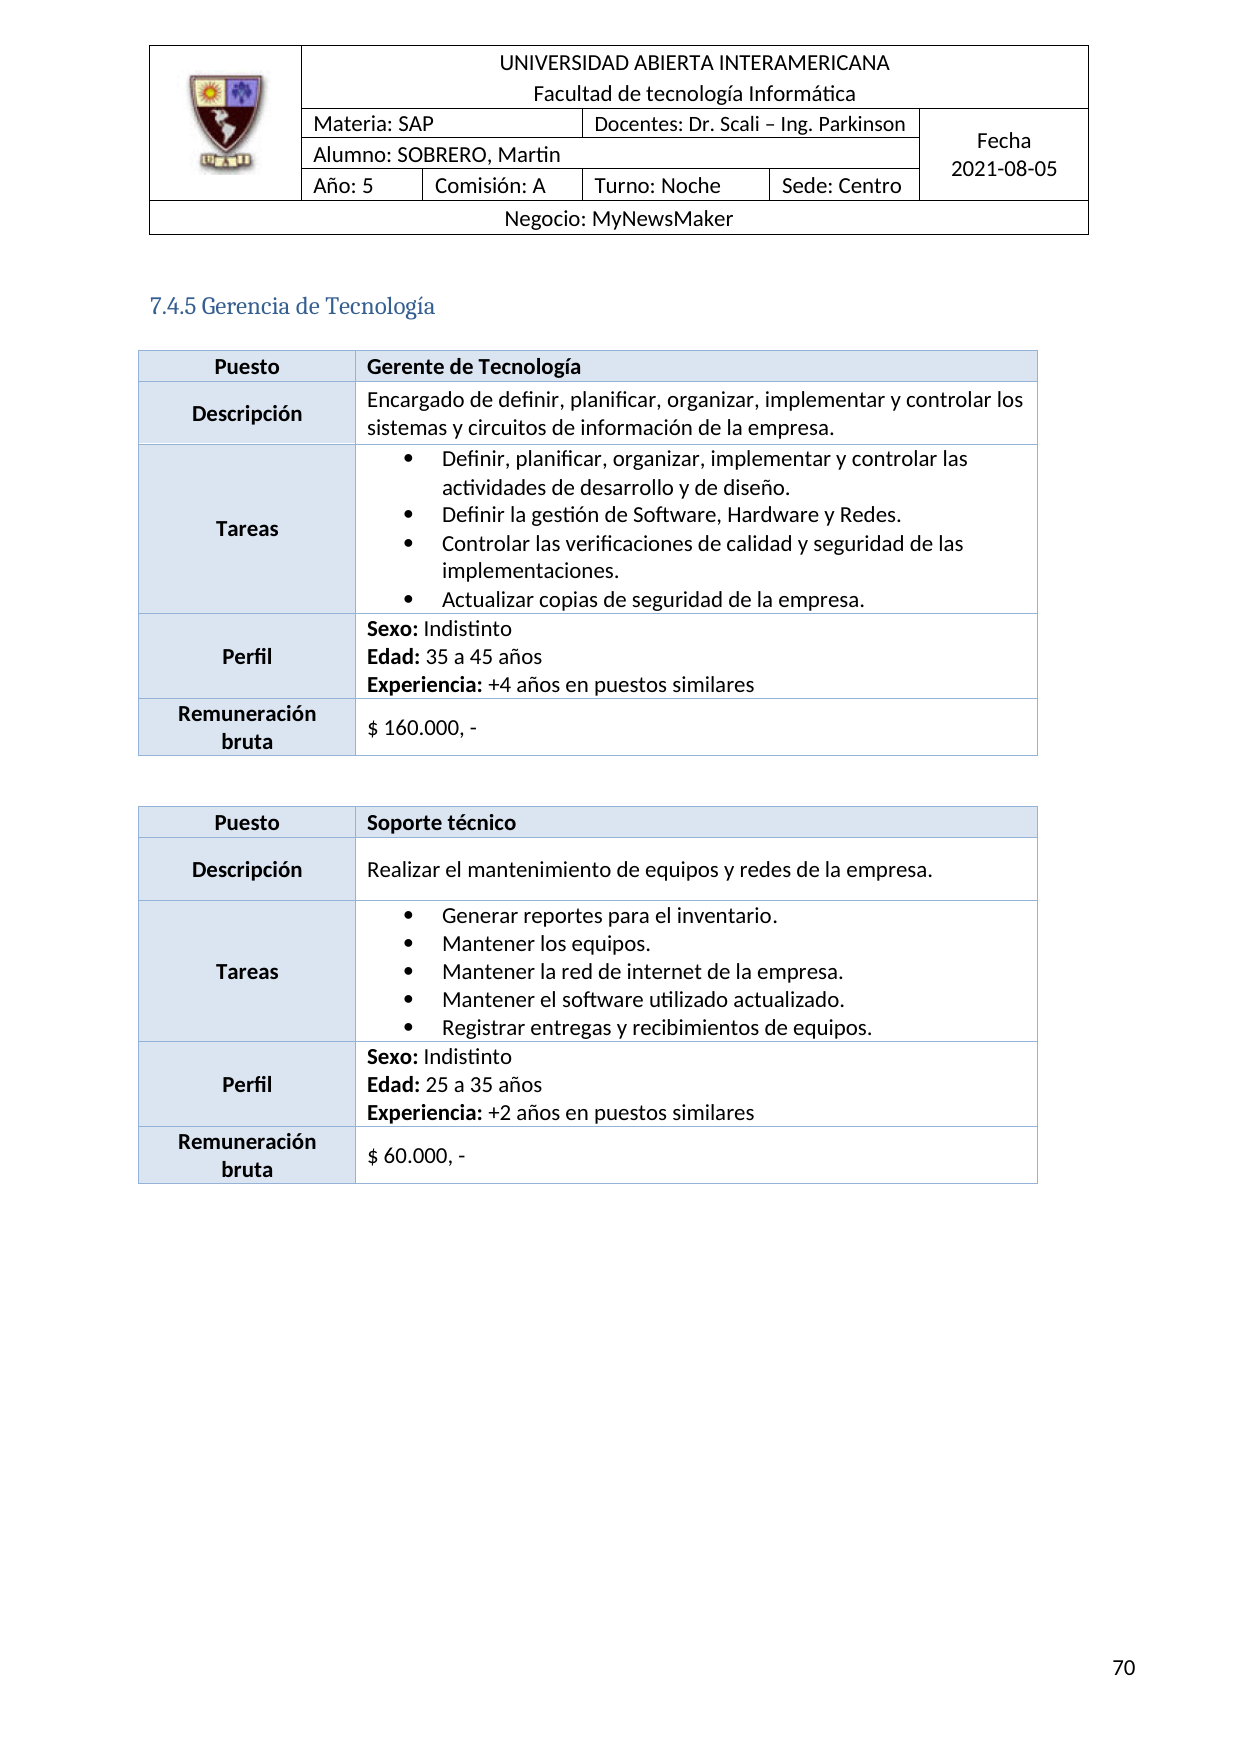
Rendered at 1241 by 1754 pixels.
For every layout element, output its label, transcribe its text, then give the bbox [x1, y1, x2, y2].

table_header Puesto [139, 351, 355, 381]
table_cell Encargado de definir, planificar, organizar, implementar y controlar los sistemas y circuitos de información de la empresa. [356, 382, 1037, 443]
table_cell Descripción [139, 838, 355, 900]
table_cell Perfil [139, 1042, 355, 1126]
table_cell Sexo: Indistinto Edad: 35 a 45 años Experiencia: +4 años en puestos similares [356, 614, 1037, 698]
table_cell $ 160.000, - [356, 699, 1037, 755]
table_cell Tareas [139, 445, 355, 613]
subtitle 7.4.5 Gerencia de Tecnología [150, 292, 1135, 321]
table_cell Remuneración bruta [139, 699, 355, 755]
table_cell $ 60.000, - [356, 1127, 1037, 1183]
table_cell Generar reportes para el inventario. Mantener los equipos. Mantener la red de internet de la empresa. Mantener el software utilizado actualizado. Registrar entregas y recibimientos de equipos. [356, 901, 1037, 1041]
table_cell Remuneración bruta [139, 1127, 355, 1183]
picture [175, 67, 276, 180]
table_cell Realizar el mantenimiento de equipos y redes de la empresa. [356, 838, 1037, 900]
table_cell Definir, planificar, organizar, implementar y controlar las actividades de desarrollo y de diseño. Definir la gestión de Software, Hardware y Redes. Controlar las verificaciones de calidad y seguridad de las implementaciones. Actualizar copias de seguridad de la empresa. [356, 445, 1037, 613]
table_header Gerente de Tecnología [356, 351, 1037, 381]
table_cell Perfil [139, 614, 355, 698]
table_cell Sexo: Indistinto Edad: 25 a 35 años Experiencia: +2 años en puestos similares [356, 1042, 1037, 1126]
table_cell Descripción [139, 382, 355, 443]
table_header Soporte técnico [356, 807, 1037, 837]
table_cell Tareas [139, 901, 355, 1041]
table_header Puesto [139, 807, 355, 837]
